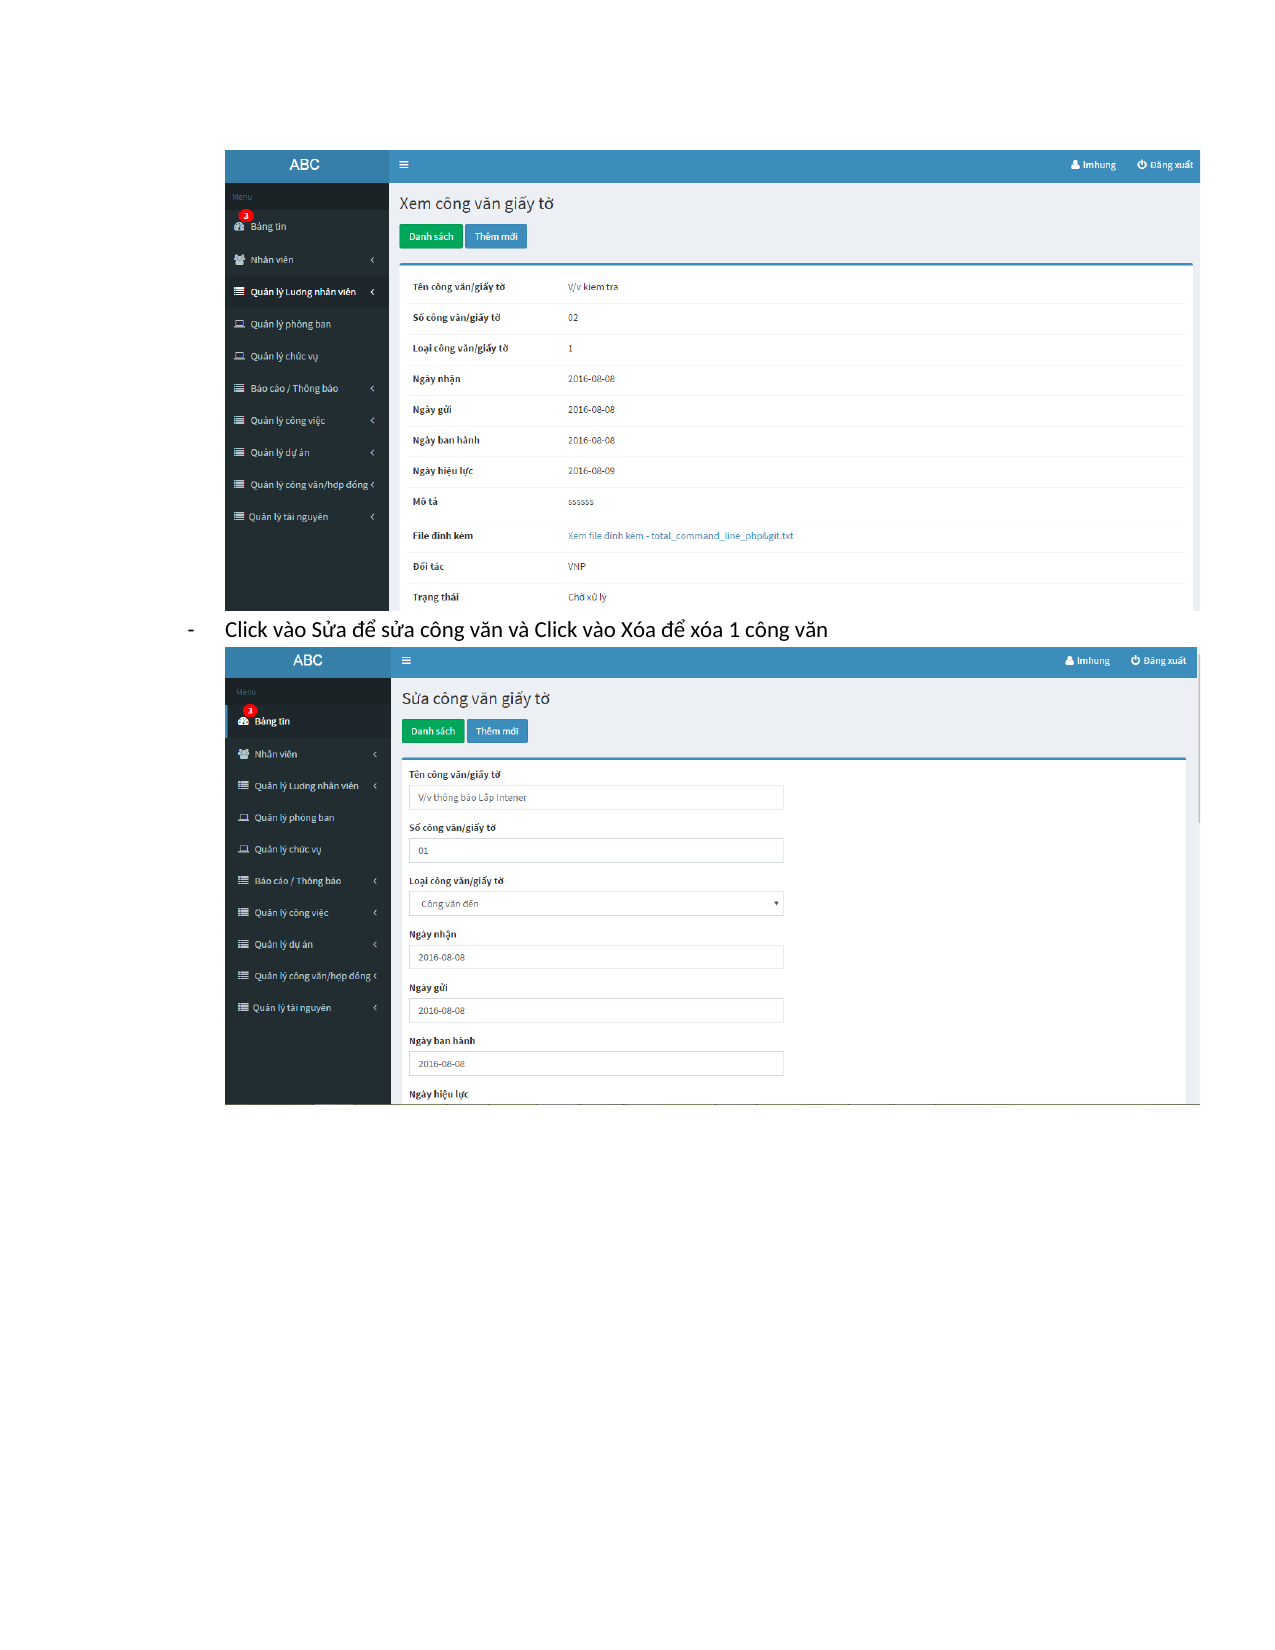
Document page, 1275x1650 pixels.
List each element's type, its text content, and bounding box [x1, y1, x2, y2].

list Click vào Sửa để sửa công văn và Click vào Xóa để xóa 1 công văn [187, 615, 1125, 643]
picture [225, 150, 1200, 611]
picture [225, 647, 1200, 1105]
